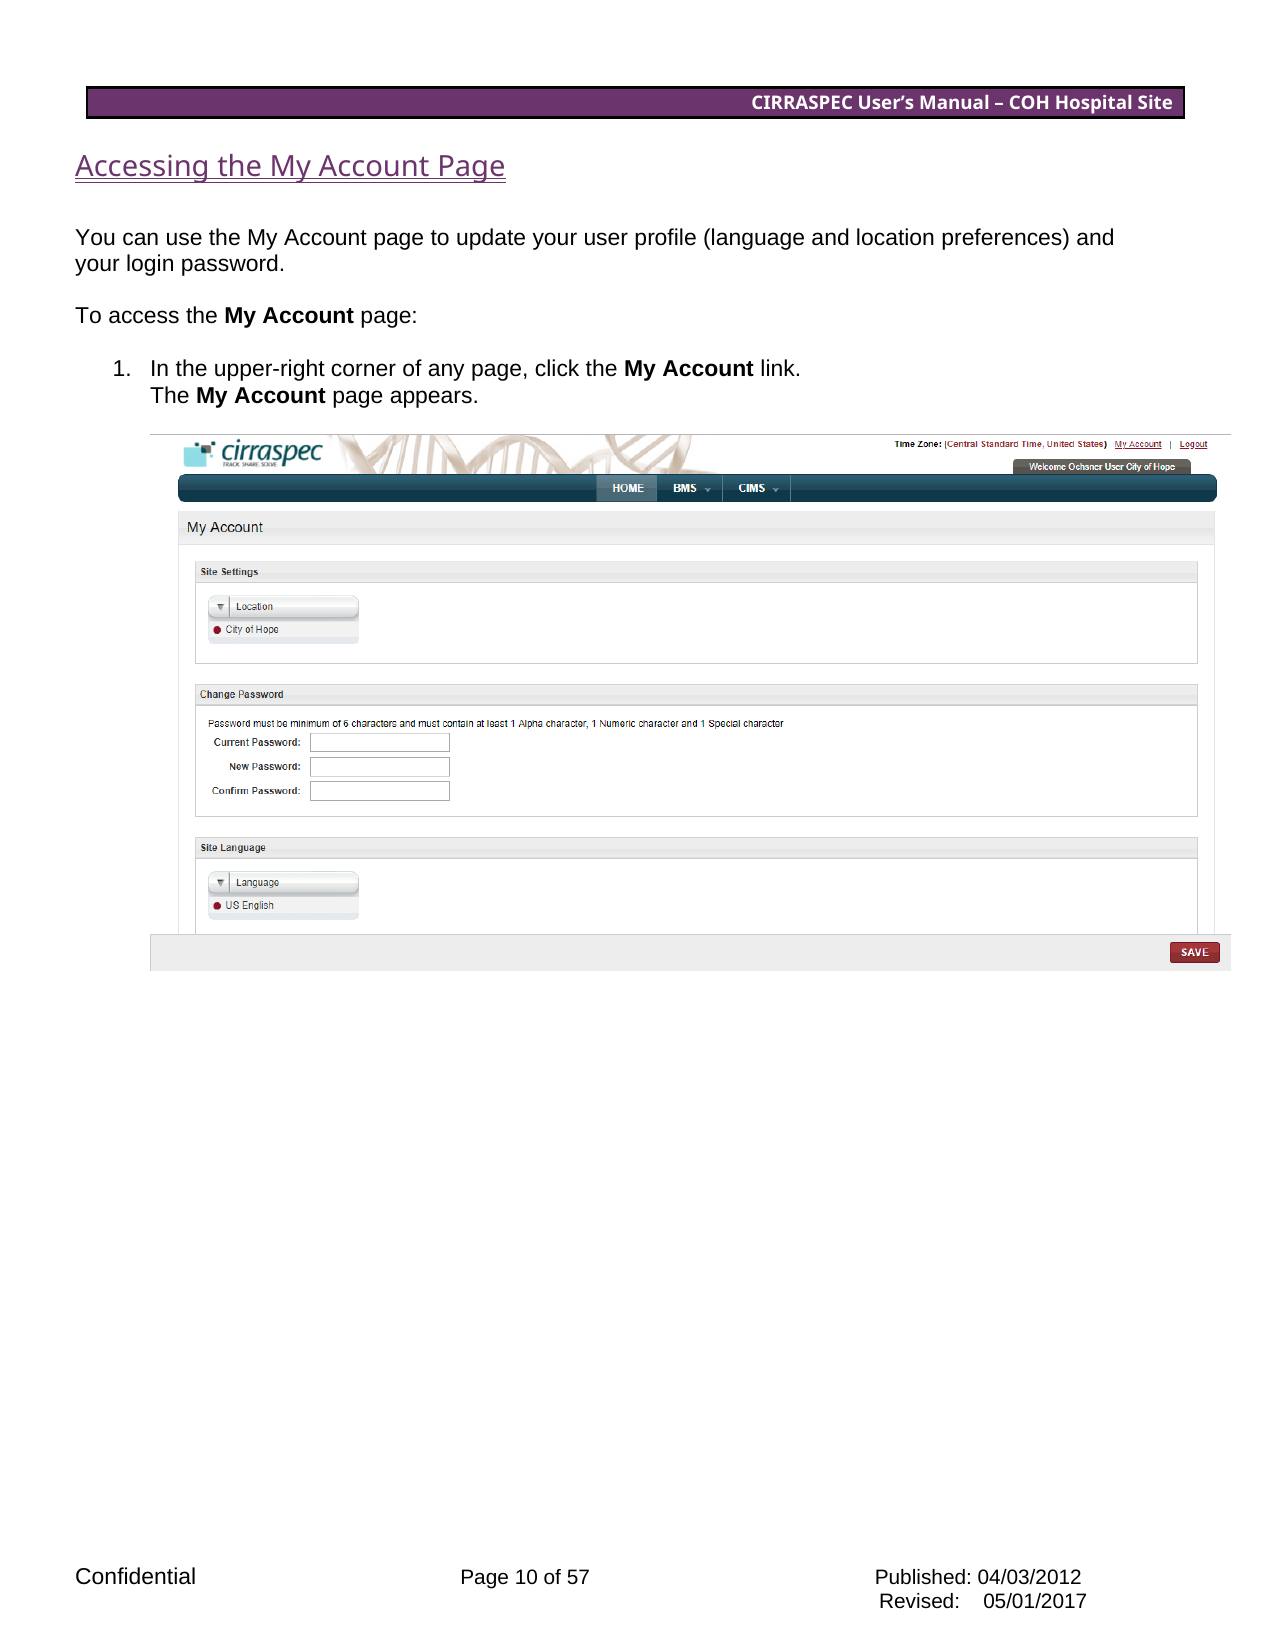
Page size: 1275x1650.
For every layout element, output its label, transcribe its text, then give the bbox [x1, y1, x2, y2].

subtitle Accessing the My Account Page [75, 145, 1181, 184]
text The My Account page appears. [75, 382, 1181, 434]
picture [150, 434, 1232, 971]
text To access the My Account page: [75, 302, 1124, 355]
text You can use the My Account page to update your user profile (language and location preferences) and your login password. [75, 223, 1124, 276]
list In the upper-right corner of any page, click the My Account link. [112, 355, 1124, 382]
